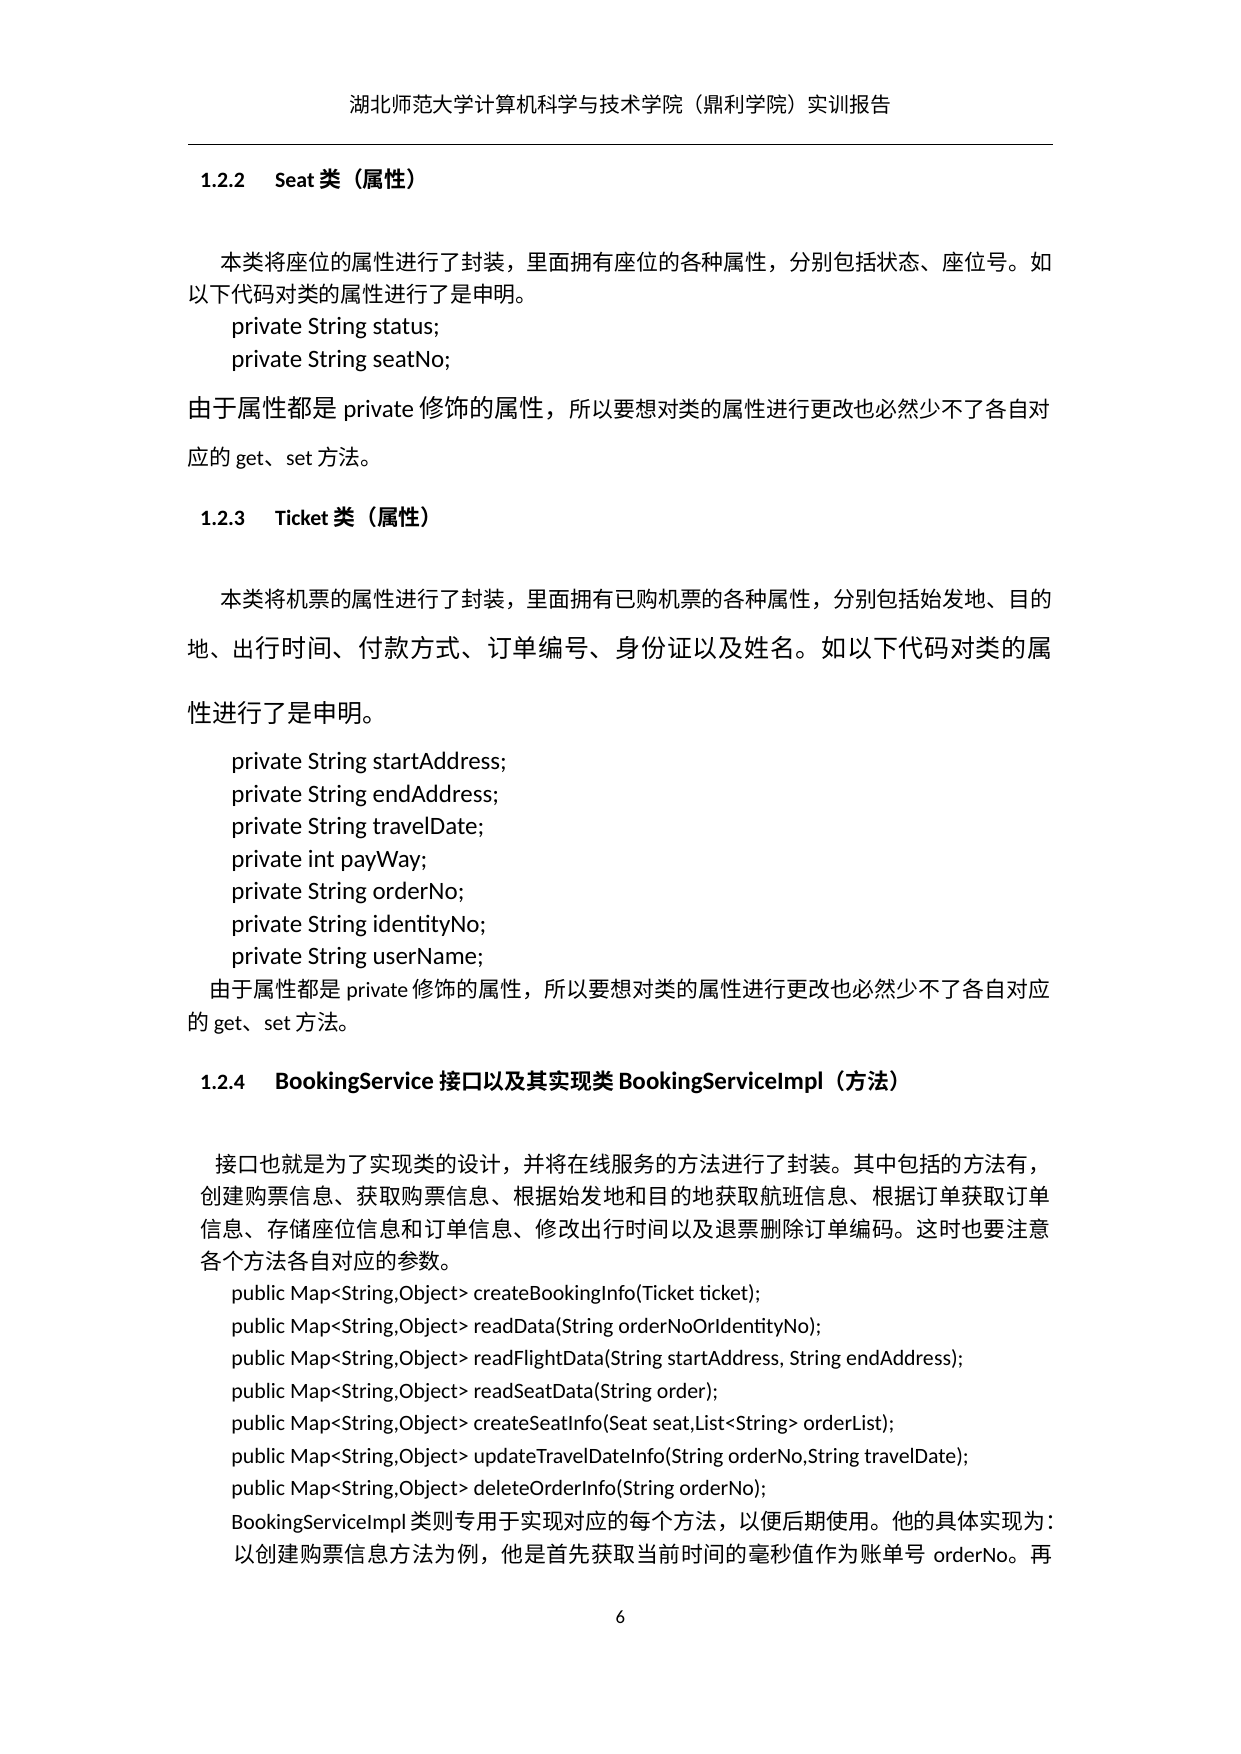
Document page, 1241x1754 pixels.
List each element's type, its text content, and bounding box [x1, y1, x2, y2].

text private String userName; [187, 939, 1053, 972]
text public Map<String,Object> readFlightData(String startAddress, String endAddress); [187, 1341, 1053, 1374]
subtitle Ticket类（属性） [200, 499, 1053, 532]
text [187, 374, 1053, 472]
subtitle Seat类（属性） [200, 162, 1053, 194]
text private int payWay; [187, 842, 1053, 874]
text 由于属性都是private修饰的属性，所以要想对类的属性进行更改也必然少不了各自对应的get、set方法。 [187, 972, 1053, 1037]
text public Map<String,Object> createBookingInfo(Ticket ticket); [187, 1276, 1053, 1309]
subtitle BookingService接口以及其实现类BookingServiceImpl（方法） [200, 1064, 1053, 1096]
text 本类将机票的属性进行了封装，里面拥有已购机票的各种属性，分别包括始发地、目的地、出行时间、付款方式、订单编号、身份证以及姓名。如以下代码对类的属性进行了是申明。 [187, 582, 1053, 744]
text private String identityNo; [187, 907, 1053, 939]
text private String seatNo; [187, 342, 1053, 374]
text 接口也就是为了实现类的设计，并将在线服务的方法进行了封装。其中包括的方法有，创建购票信息、获取购票信息、根据始发地和目的地获取航班信息、根据订单获取订单信息、存储座位信息和订单信息、修改出行时间以及退票删除订单编码。这时也要注意各个方法各自对应的参数。 [200, 1146, 1053, 1276]
text public Map<String,Object> readSeatData(String order); [187, 1374, 1053, 1406]
text public Map<String,Object> updateTravelDateInfo(String orderNo,String travelDate); [187, 1439, 1053, 1471]
text private String travelDate; [187, 809, 1053, 842]
text public Map<String,Object> deleteOrderInfo(String orderNo); [187, 1471, 1053, 1504]
text BookingServiceImpl类则专用于实现对应的每个方法，以便后期使用。他的具体实现为： [200, 1504, 1053, 1536]
text public Map<String,Object> createSeatInfo(Seat seat,List<String> orderList); [187, 1406, 1053, 1439]
text private String endAddress; [187, 777, 1053, 809]
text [200, 1536, 1053, 1569]
text private String startAddress; [187, 744, 1053, 777]
text public Map<String,Object> readData(String orderNoOrIdentityNo); [187, 1309, 1053, 1341]
text private String orderNo; [187, 874, 1053, 907]
text private String status; [187, 309, 1053, 342]
text 本类将座位的属性进行了封装，里面拥有座位的各种属性，分别包括状态、座位号。如以下代码对类的属性进行了是申明。 [187, 244, 1053, 309]
